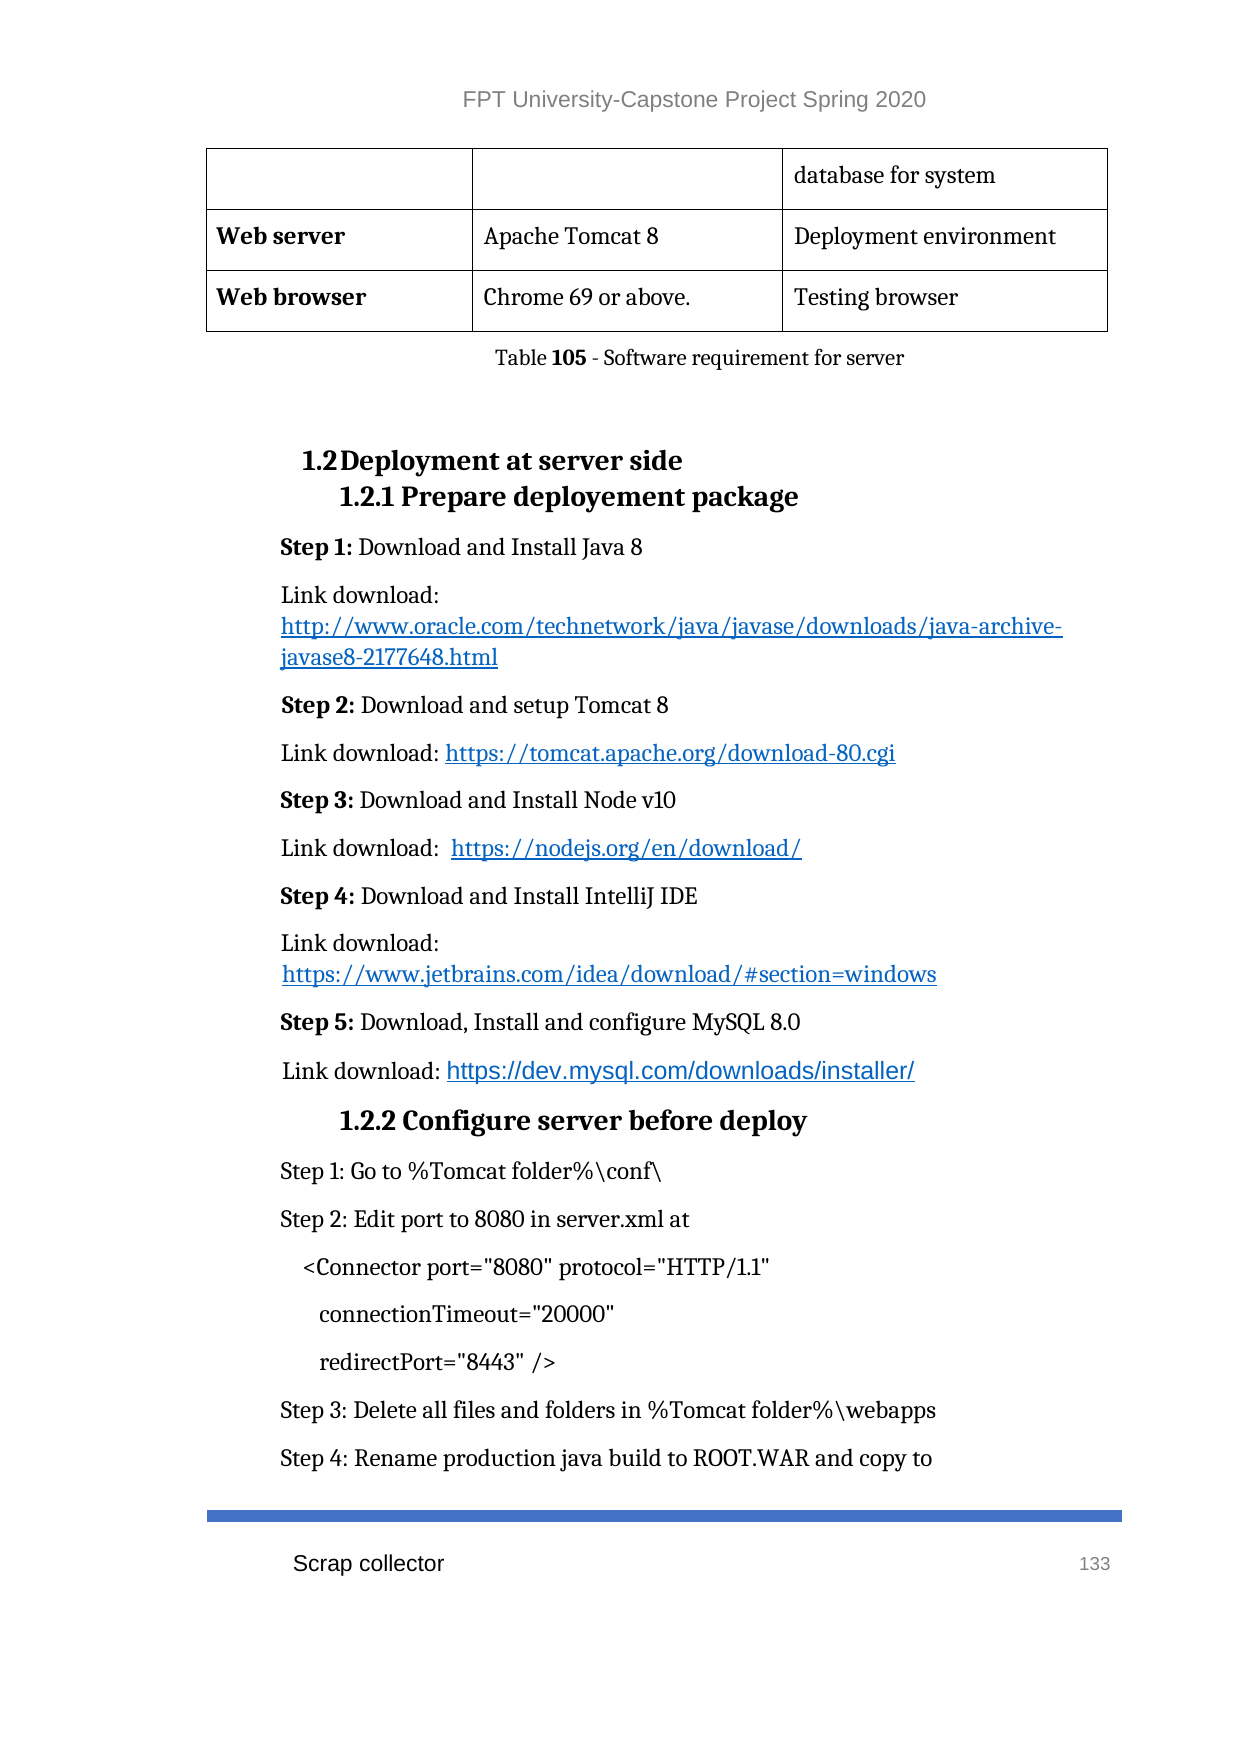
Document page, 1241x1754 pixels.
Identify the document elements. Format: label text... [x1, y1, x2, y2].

text Step 3: Download and Install Node v10 [207, 786, 1122, 815]
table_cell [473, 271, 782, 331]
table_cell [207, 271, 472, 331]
text Step 4: Rename production java build to ROOT.WAR and copy to [207, 1443, 1122, 1472]
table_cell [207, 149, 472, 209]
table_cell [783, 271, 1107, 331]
text Step 2: Download and setup Tomcat 8 [207, 691, 1122, 719]
text Step 3: Delete all files and folders in %Tomcat folder%\webapps [207, 1396, 1122, 1424]
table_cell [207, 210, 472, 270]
text connectionTimeout="20000" [207, 1300, 1122, 1329]
text Link download: https://tomcat.apache.org/download-80.cgi [207, 738, 1122, 767]
text Link download: https://www.jetbrains.com/idea/download/#section=windows [207, 929, 1122, 989]
text Step 4: Download and Install IntelliJ IDE [207, 882, 1122, 910]
text Link download: http://www.oracle.com/technetwork/java/javase/downloads/java-archive-javase8-2177648.html [281, 581, 1122, 672]
text Link download: https://dev.mysql.com/downloads/installer/ [207, 1056, 1122, 1086]
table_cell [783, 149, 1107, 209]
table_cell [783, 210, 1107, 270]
text <Connector port="8080" protocol="HTTP/1.1" [207, 1253, 1122, 1281]
text Step 2: Edit port to 8080 in server.xml at [207, 1205, 1122, 1234]
text Step 1: Download and Install Java 8 [207, 533, 1122, 562]
list 1.2.1 Prepare deployement package [340, 481, 1122, 514]
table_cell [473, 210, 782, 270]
text Step 1: Go to %Tomcat folder%\conf\ [207, 1157, 1122, 1186]
text Step 5: Download, Install and configure MySQL 8.0 [207, 1008, 1122, 1037]
text Link download: https://nodejs.org/en/download/ [207, 834, 1122, 863]
text redirectPort="8443" /> [207, 1348, 1122, 1377]
list Deployment at server side [302, 444, 1122, 478]
list 1.2.2 Configure server before deploy [340, 1104, 1122, 1138]
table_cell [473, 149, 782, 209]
